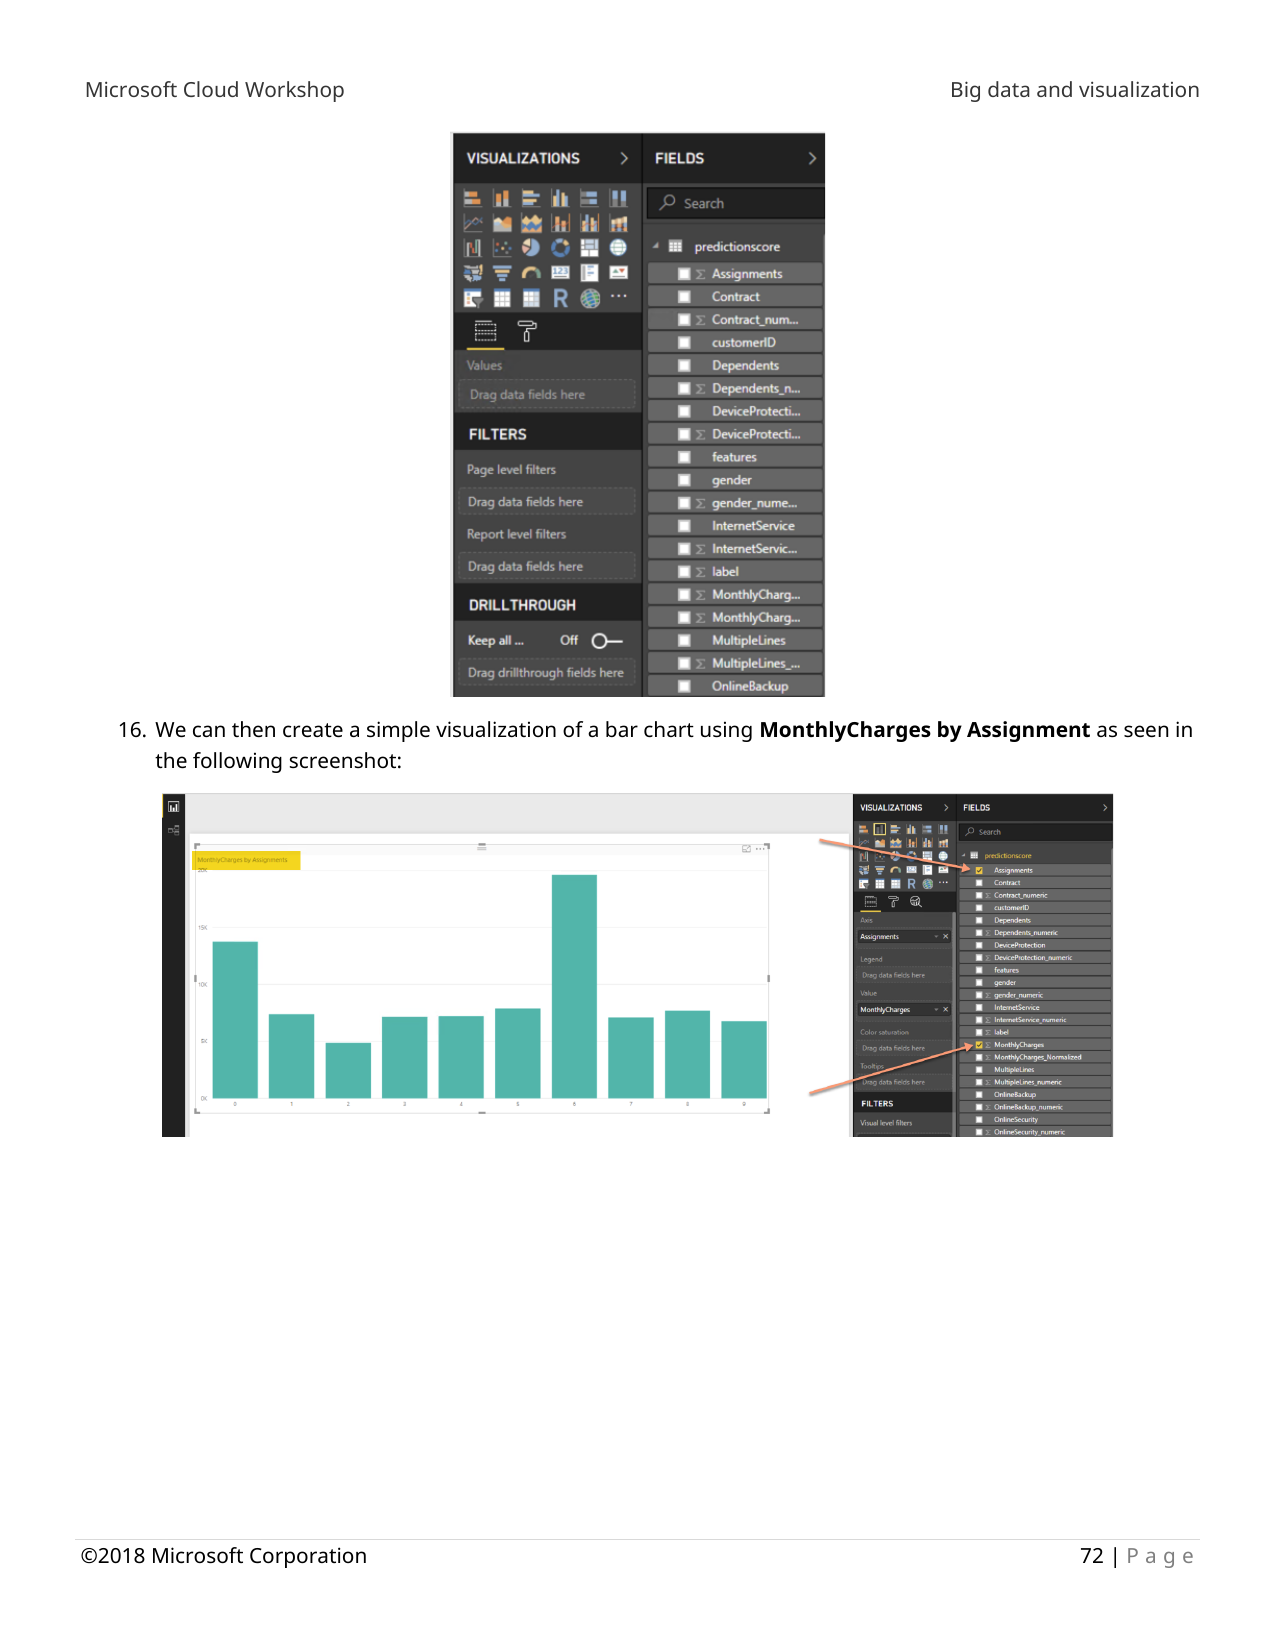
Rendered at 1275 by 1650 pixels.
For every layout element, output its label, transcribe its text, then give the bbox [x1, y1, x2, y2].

list We can then create a simple visualization of a bar chart using MonthlyCharges by Assignment as seen in the following screenshot: [118, 715, 1200, 774]
picture [450, 131, 826, 697]
picture [162, 793, 1114, 1137]
